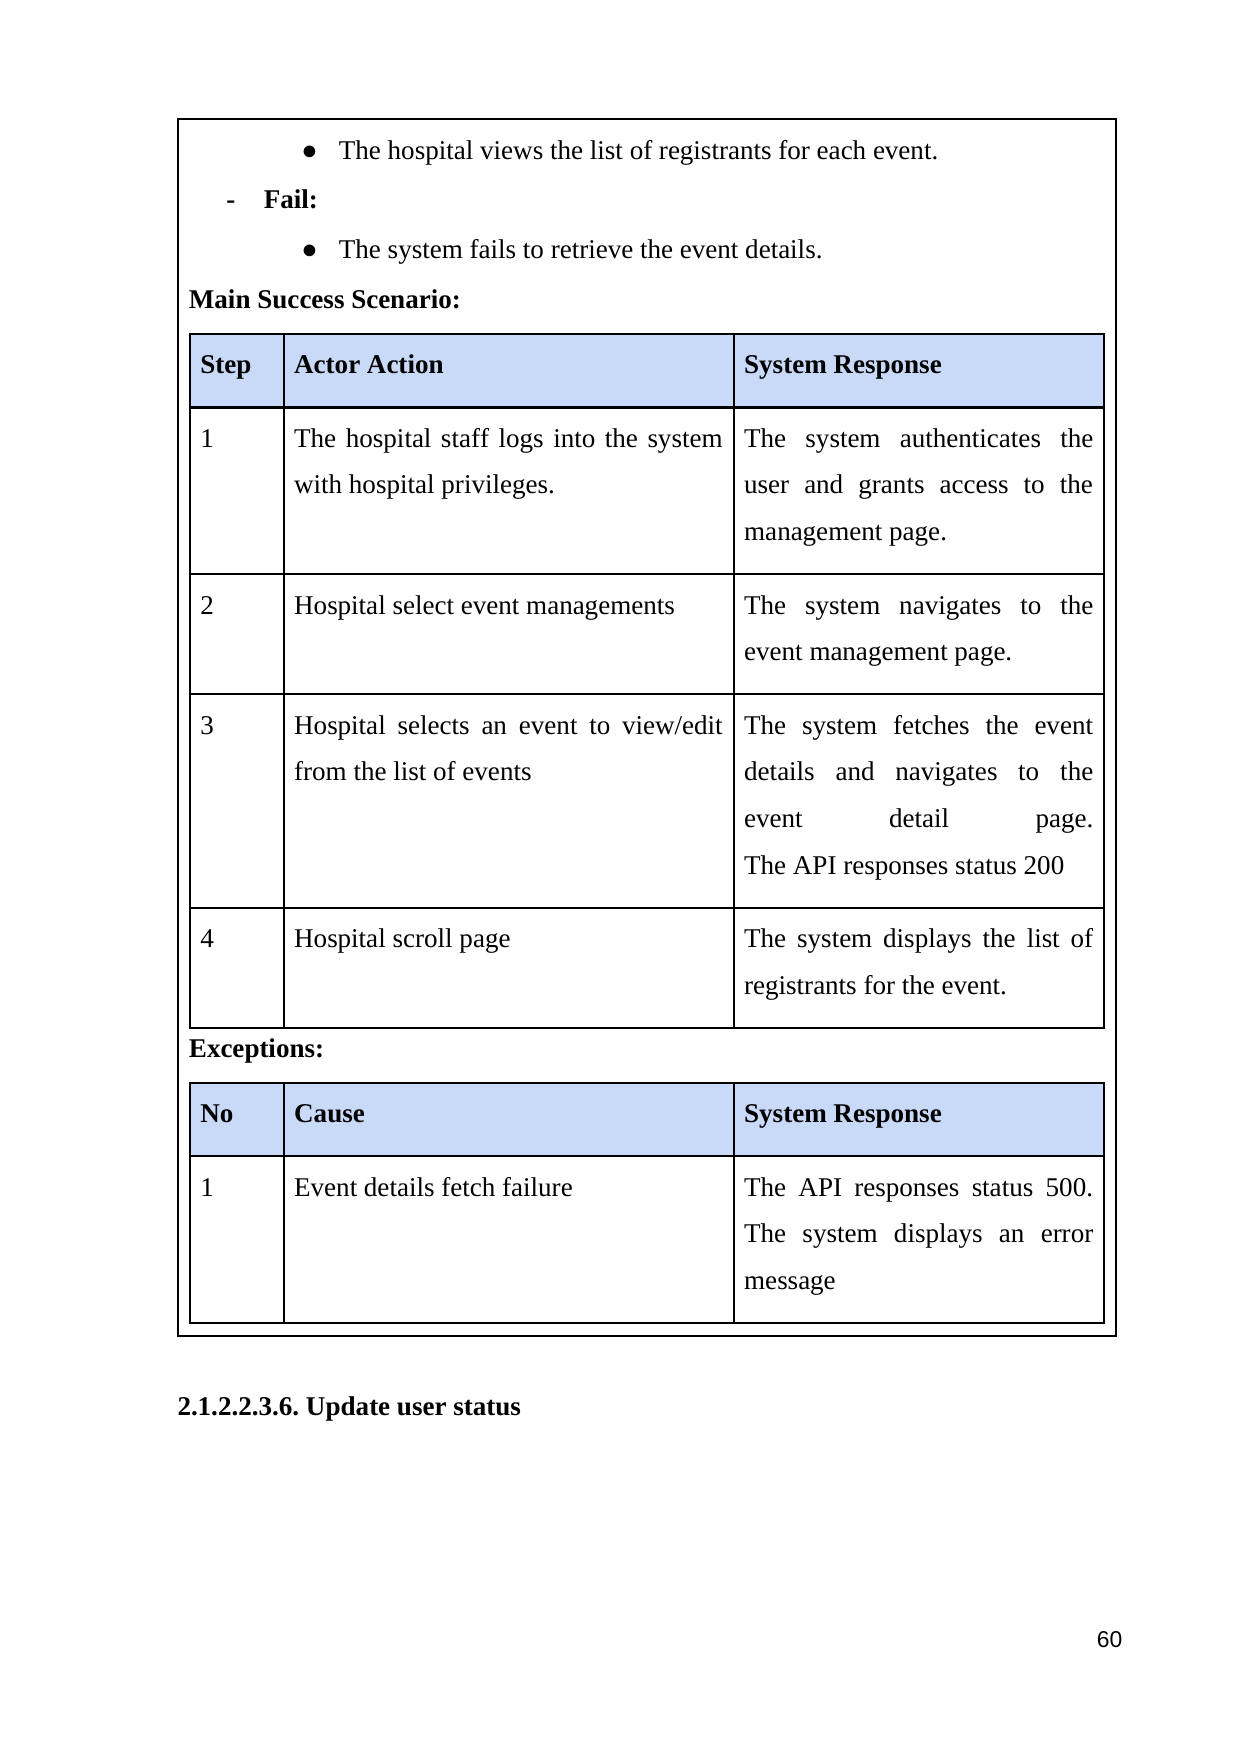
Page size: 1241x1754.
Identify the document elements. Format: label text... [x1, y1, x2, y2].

text 2.1.2.2.3.6. Update user status [177, 1389, 1122, 1421]
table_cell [179, 120, 1115, 1334]
